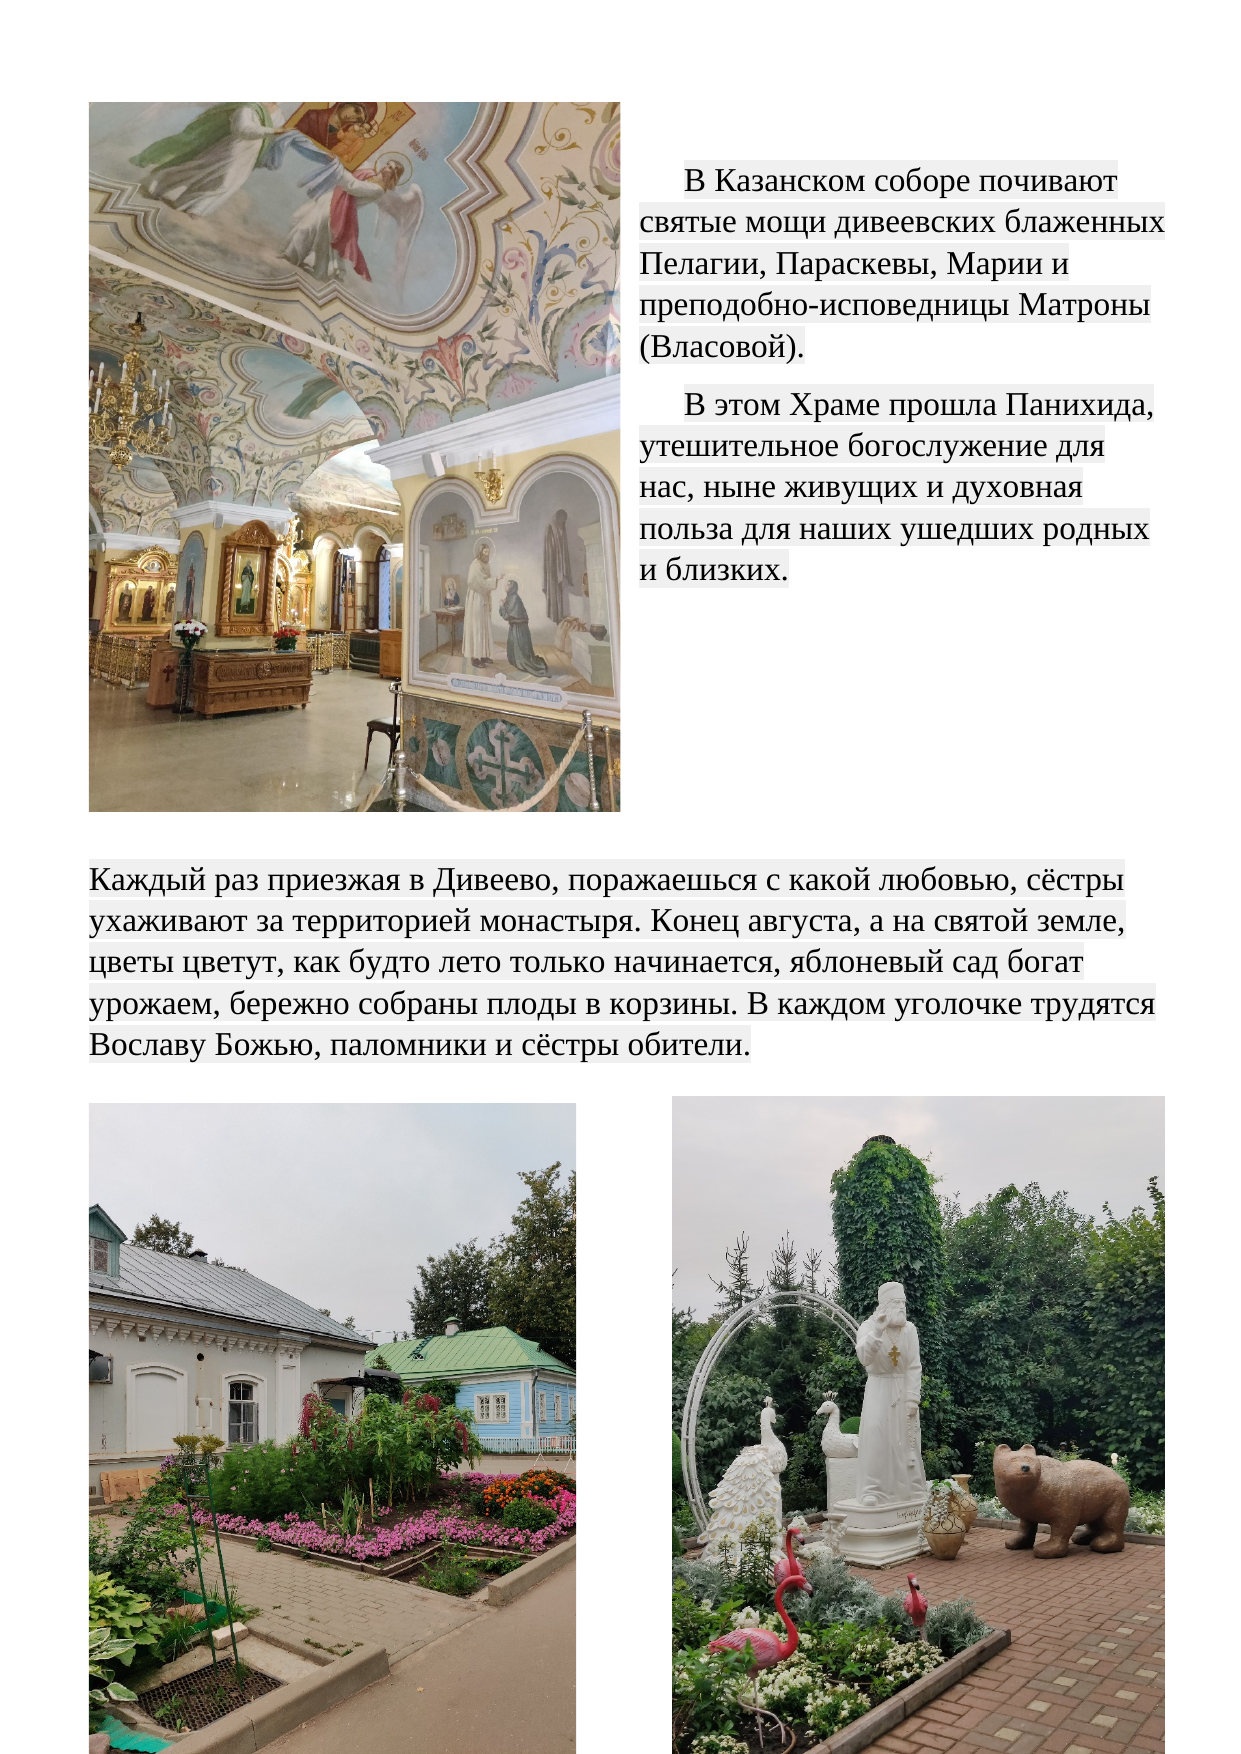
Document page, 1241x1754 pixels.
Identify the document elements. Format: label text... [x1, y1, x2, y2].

text Каждый раз приезжая в Дивеево, поражаешься с какой любовью, сёстры ухаживают за территорией монастыря. Конец августа, а на святой земле, цветы цветут, как будто лето только начинается, яблоневый сад богат урожаем, бережно собраны плоды в корзины. В каждом уголочке трудятся Вославу Божью, паломники и сёстры обители. [89, 859, 1167, 1063]
text В Казанском соборе почивают святые мощи дивеевских блаженных Пелагии, Параскевы, Марии и преподобно-исповедницы Матроны (Власовой). [621, 160, 1167, 364]
text В этом Храме прошла Панихида, утешительное богослужение для нас, ныне живущих и духовная польза для наших ушедших родных и близких. [621, 384, 1167, 588]
picture [672, 1096, 1165, 1754]
picture [88, 102, 621, 812]
picture [88, 1103, 577, 1754]
